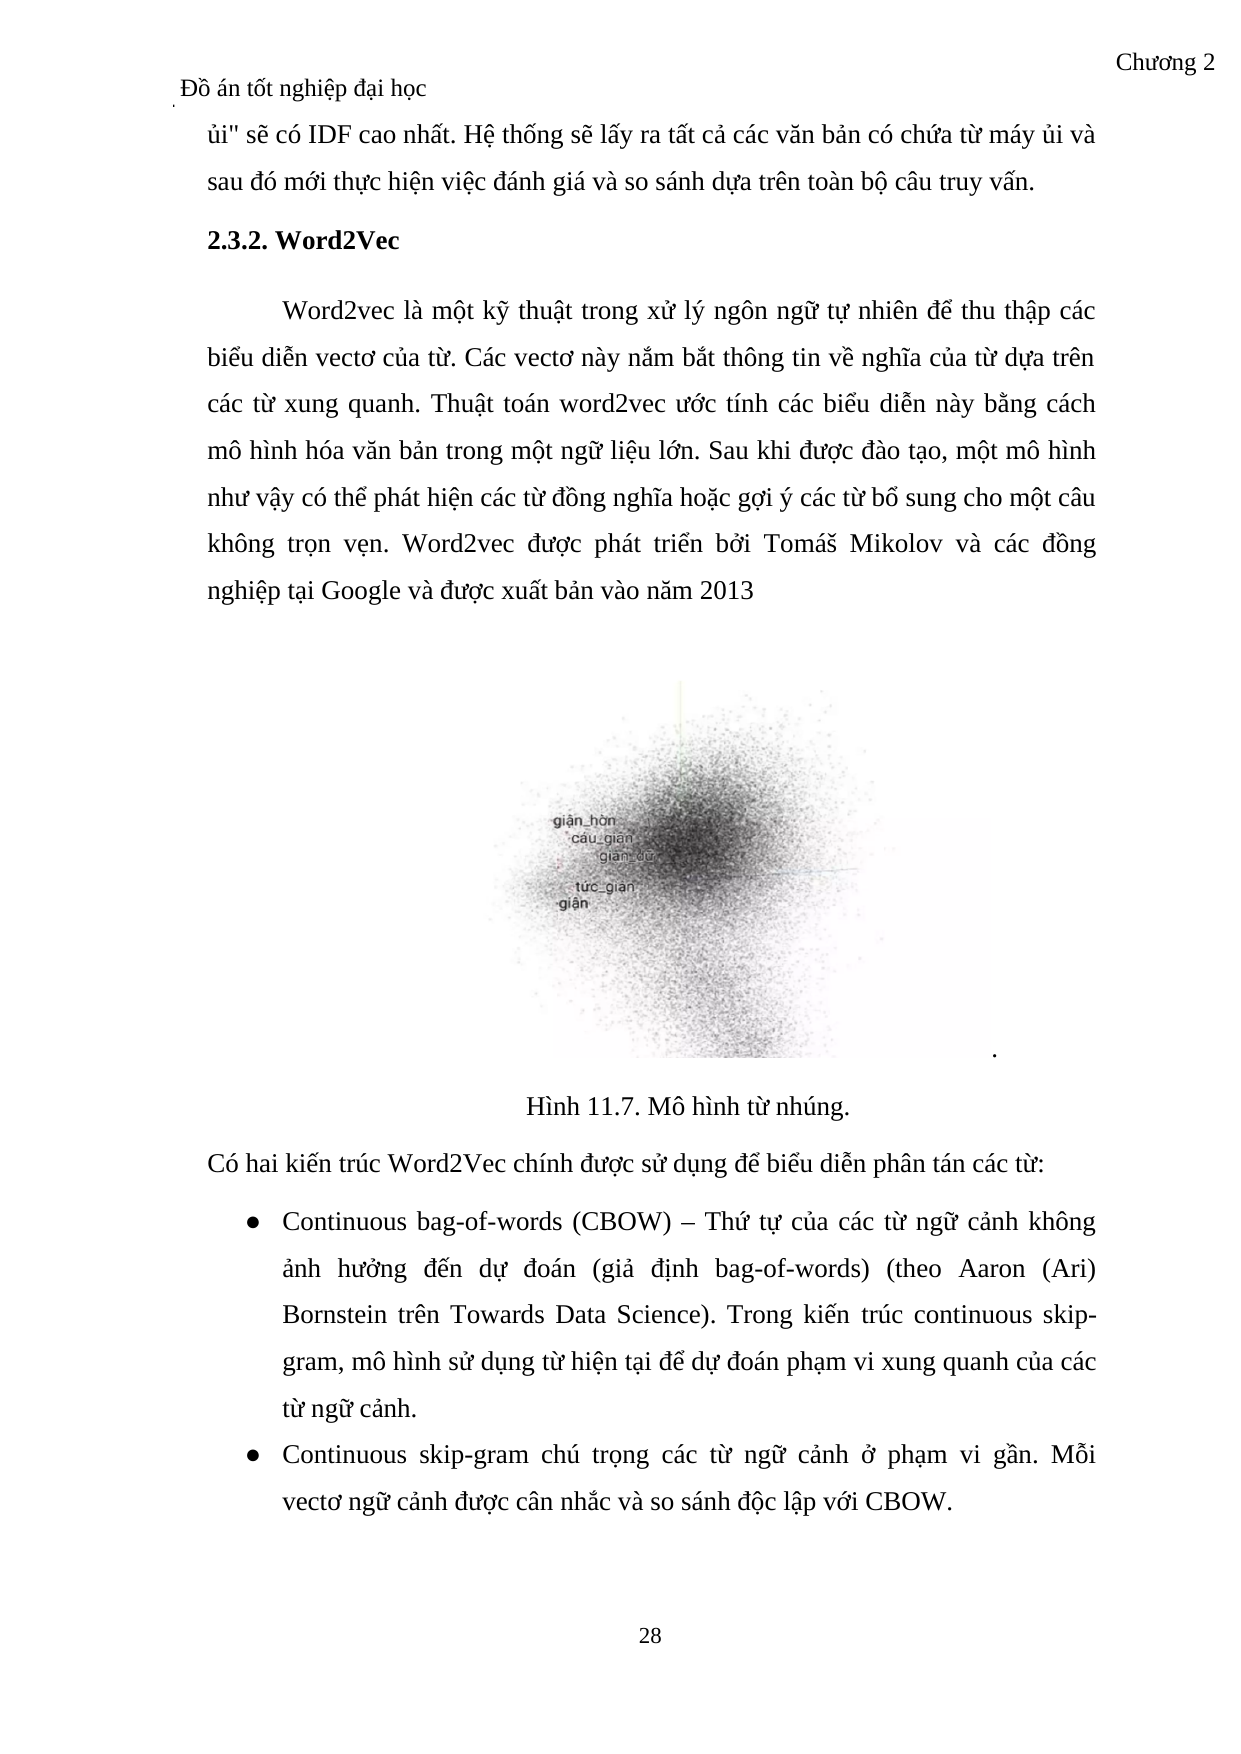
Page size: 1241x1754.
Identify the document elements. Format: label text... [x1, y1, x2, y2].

subtitle 2.3.2. Word2Vec [207, 224, 1088, 256]
picture [381, 643, 992, 1058]
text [207, 118, 1097, 196]
list Continuous bag-of-words (CBOW) – Thứ tự của các từ ngữ cảnh không ảnh hưởng đến dự đoán (giả định bag-of-words) (theo Aaron (Ari) Bornstein trên Towards Data Science). Trong kiến ​​trúc continuous skip-gram, mô hình sử dụng từ hiện tại để dự đoán phạm vi xung quanh của các từ ngữ cảnh. [244, 1205, 1097, 1423]
text Word2vec là một kỹ thuật trong xử lý ngôn ngữ tự nhiên để thu thập các biểu diễn vectơ của từ. Các vectơ này nắm bắt thông tin về nghĩa của từ dựa trên các từ xung quanh. Thuật toán word2vec ước tính các biểu diễn này bằng cách mô hình hóa văn bản trong một ngữ liệu lớn. Sau khi được đào tạo, một mô hình như vậy có thể phát hiện các từ đồng nghĩa hoặc gợi ý các từ bổ sung cho một câu không trọn vẹn. Word2vec được phát triển bởi Tomáš Mikolov và các đồng nghiệp tại Google và được xuất bản vào năm 2013 [207, 294, 1097, 605]
text Có hai kiến ​​trúc Word2Vec chính được sử dụng để biểu diễn phân tán các từ: [207, 1147, 1097, 1179]
list Continuous skip-gram chú trọng các từ ngữ cảnh ở phạm vi gần. Mỗi vectơ ngữ cảnh được cân nhắc và so sánh độc lập với CBOW. [244, 1439, 1097, 1516]
